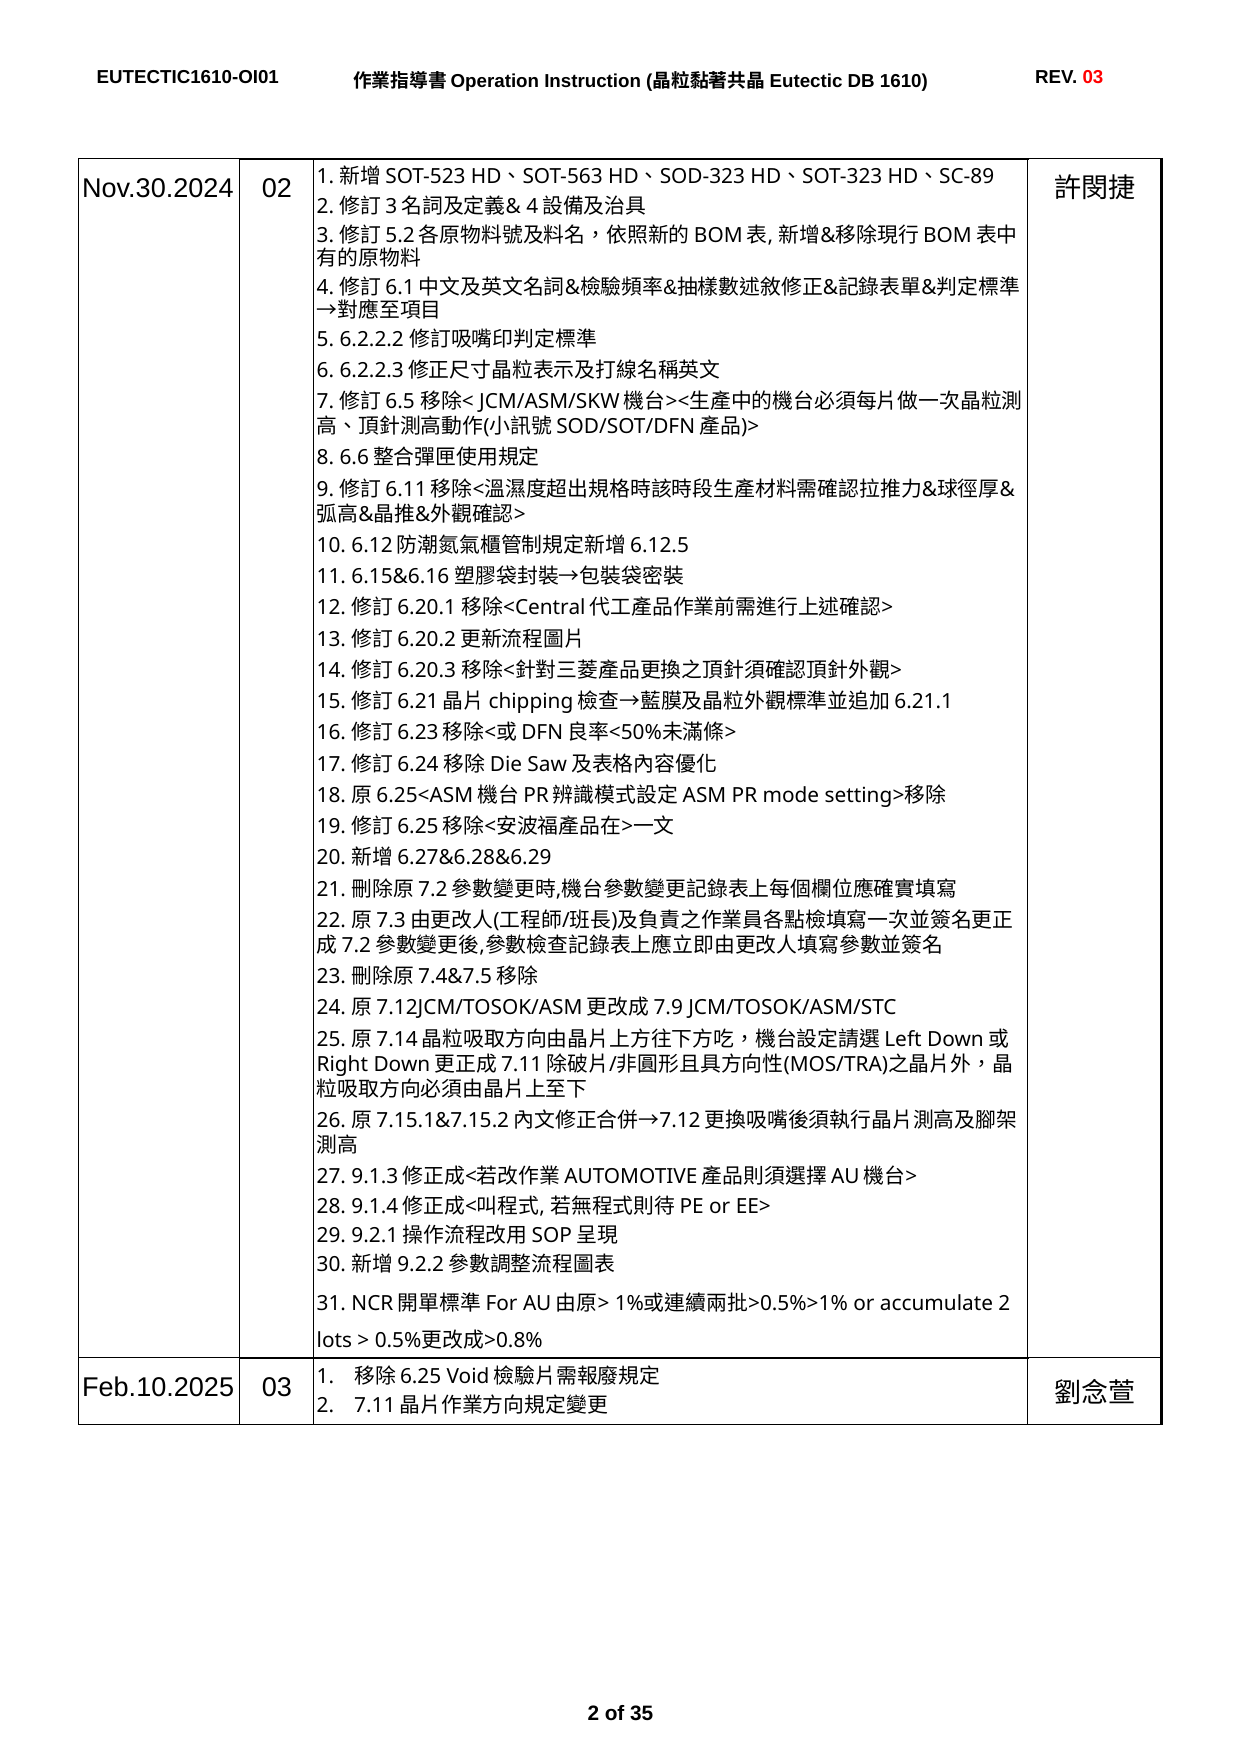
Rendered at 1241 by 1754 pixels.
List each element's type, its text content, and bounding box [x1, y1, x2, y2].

table_cell 移除6.25 Void檢驗片需報廢規定 7.11晶片作業方向規定變更 [314, 1359, 1027, 1423]
table_cell 03 [240, 1359, 313, 1423]
table_cell 許閔捷 [1028, 159, 1160, 1357]
table_cell Feb.10.2025 [79, 1358, 239, 1423]
table_cell 02 [240, 160, 313, 1357]
table_cell Nov.30.2024 [79, 159, 239, 1357]
table_cell 劉念萱 [1028, 1358, 1160, 1423]
table_cell 1. 新增SOT-523 HD、SOT-563 HD、SOD-323 HD、SOT-323 HD、SC-89 2. 修訂3名詞及定義& 4設備及治具 3. 修訂5.2各原物料號及料名，依照新的BOM表, 新增&移除現行BOM表中有的原物料 4. 修訂6.1中文及英文名詞&檢驗頻率&抽樣數述敘修正&記錄表單&判定標準→對應至項目 5. 6.2.2.2 修訂吸嘴印判定標準 6. 6.2.2.3修正尺寸晶粒表示及打線名稱英文 7. 修訂6.5 移除< JCM/ASM/SKW機台><生產中的機台必須每片做一次晶粒測高、頂針測高動作(小訊號SOD/SOT/DFN產品)> 8. 6.6整合彈匣使用規定 9. 修訂6.11移除<溫濕度超出規格時該時段生產材料需確認拉推力&球徑厚&弧高&晶推&外觀確認> 10. 6.12防潮氮氣櫃管制規定新增6.12.5 11. 6.15&6.16 塑膠袋封裝→包裝袋密裝 12. 修訂6.20.1 移除<Central代工產品作業前需進行上述確認> 13. 修訂6.20.2更新流程圖片 14. 修訂6.20.3 移除<針對三菱產品更換之頂針須確認頂針外觀> 15. 修訂6.21晶片chipping檢查→藍膜及晶粒外觀標準並追加6.21.1 16. 修訂6.23移除<或DFN良率<50%未滿條> 17. 修訂6.24 移除Die Saw及表格內容優化 18. 原6.25<ASM機台PR辨識模式設定 ASM PR mode setting>移除 19. 修訂6.25移除<安波福產品在>一文 20. 新增6.27&6.28&6.29 21. 刪除原7.2參數變更時,機台參數變更記錄表上每個欄位應確實填寫 22. 原7.3由更改人(工程師/班長)及負責之作業員各點檢填寫一次並簽名更正成7.2參數變更後,參數檢查記錄表上應立即由更改人填寫參數並簽名 23. 刪除原7.4&7.5移除 24. 原7.12JCM/TOSOK/ASM更改成7.9 JCM/TOSOK/ASM/STC 25. 原7.14晶粒吸取方向由晶片上方往下方吃，機台設定請選Left Down或Right Down更正成7.11除破片/非圓形且具方向性(MOS/TRA)之晶片外，晶粒吸取方向必須由晶片上至下 26. 原7.15.1&7.15.2內文修正合併→7.12更換吸嘴後須執行晶片測高及腳架測高 27. 9.1.3修正成<若改作業AUTOMOTIVE產品則須選擇AU機台> 28. 9.1.4修正成<叫程式, 若無程式則待PE or EE> 29. 9.2.1操作流程改用SOP呈現 30. 新增9.2.2參數調整流程圖表 31. NCR開單標準 For AU由原> 1%或連續兩批>0.5%>1% or accumulate 2 lots > 0.5%更改成>0.8% [314, 160, 1027, 1357]
